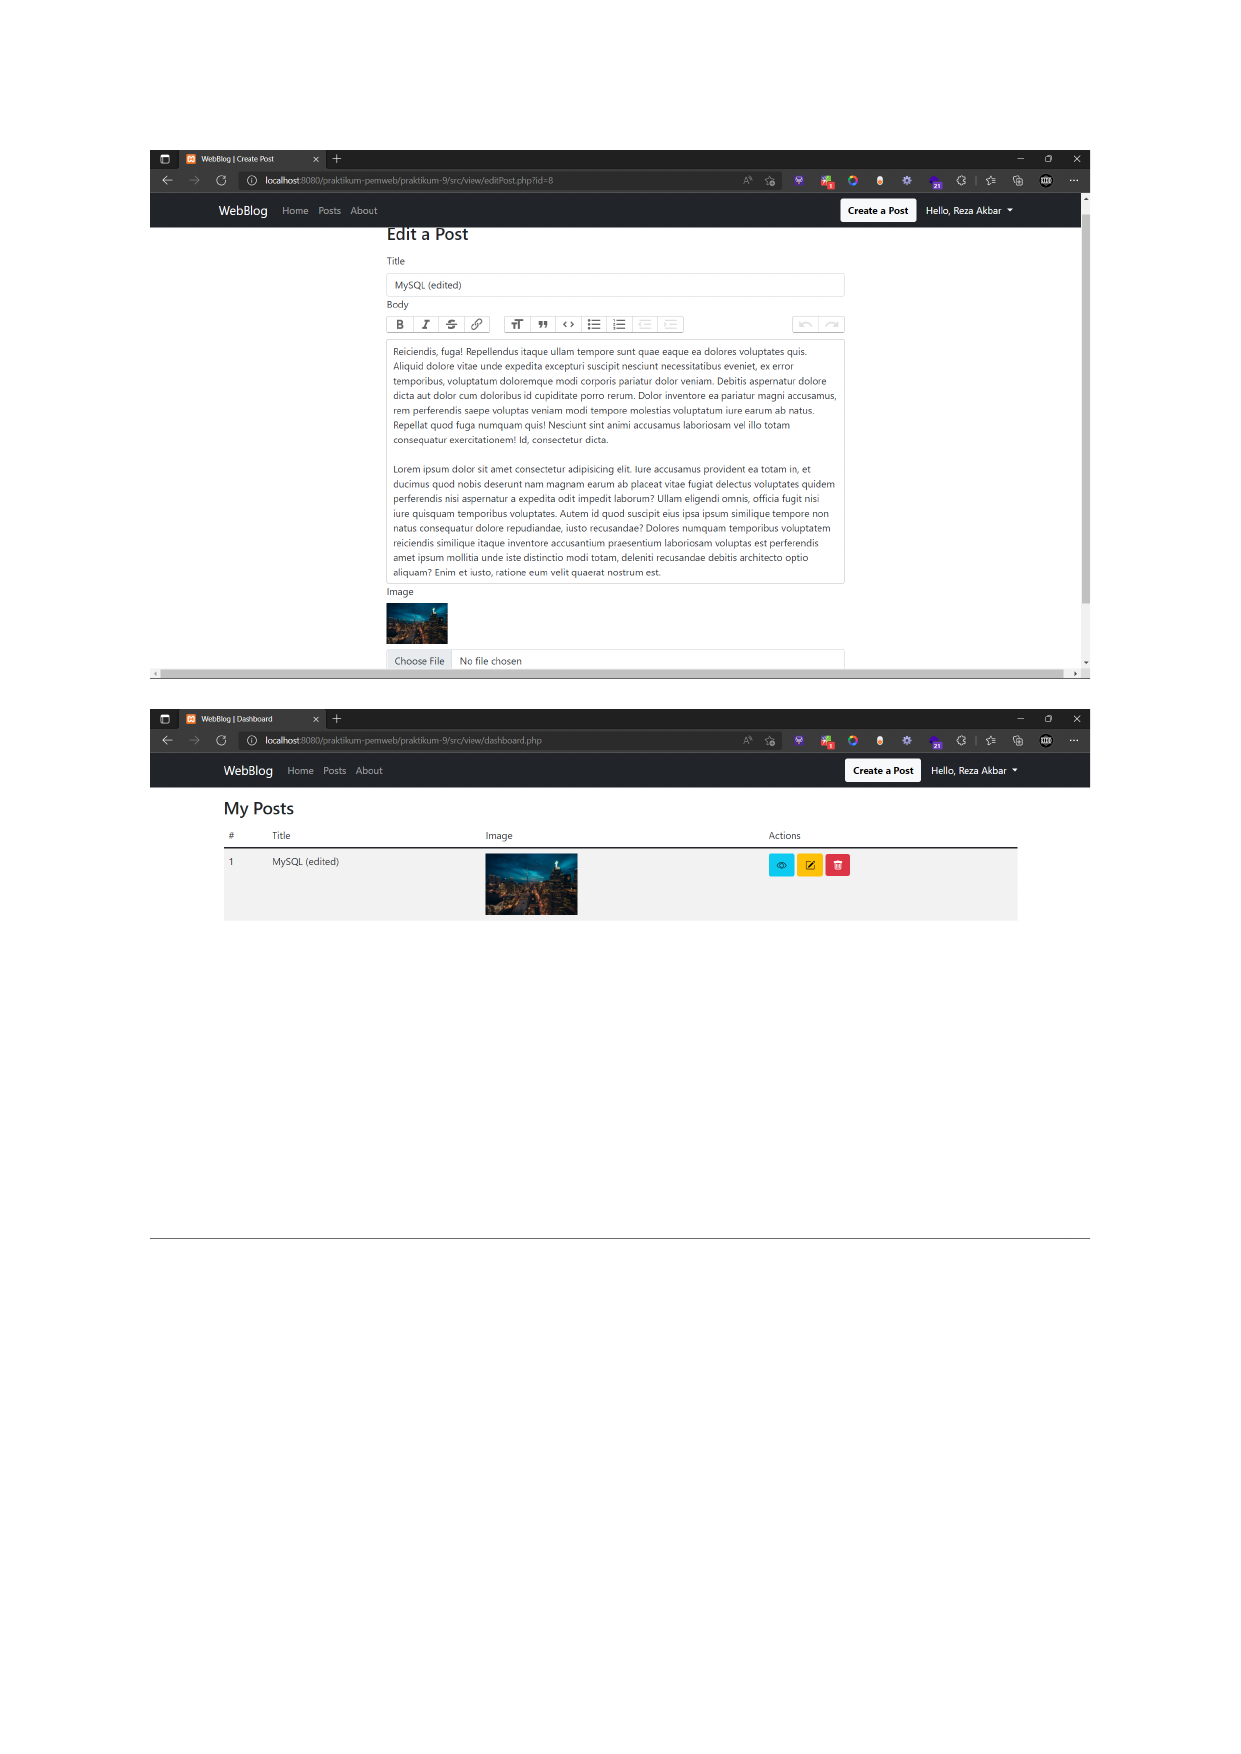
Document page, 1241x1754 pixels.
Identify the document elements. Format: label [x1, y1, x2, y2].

picture [150, 150, 1091, 679]
picture [150, 709, 1091, 1239]
